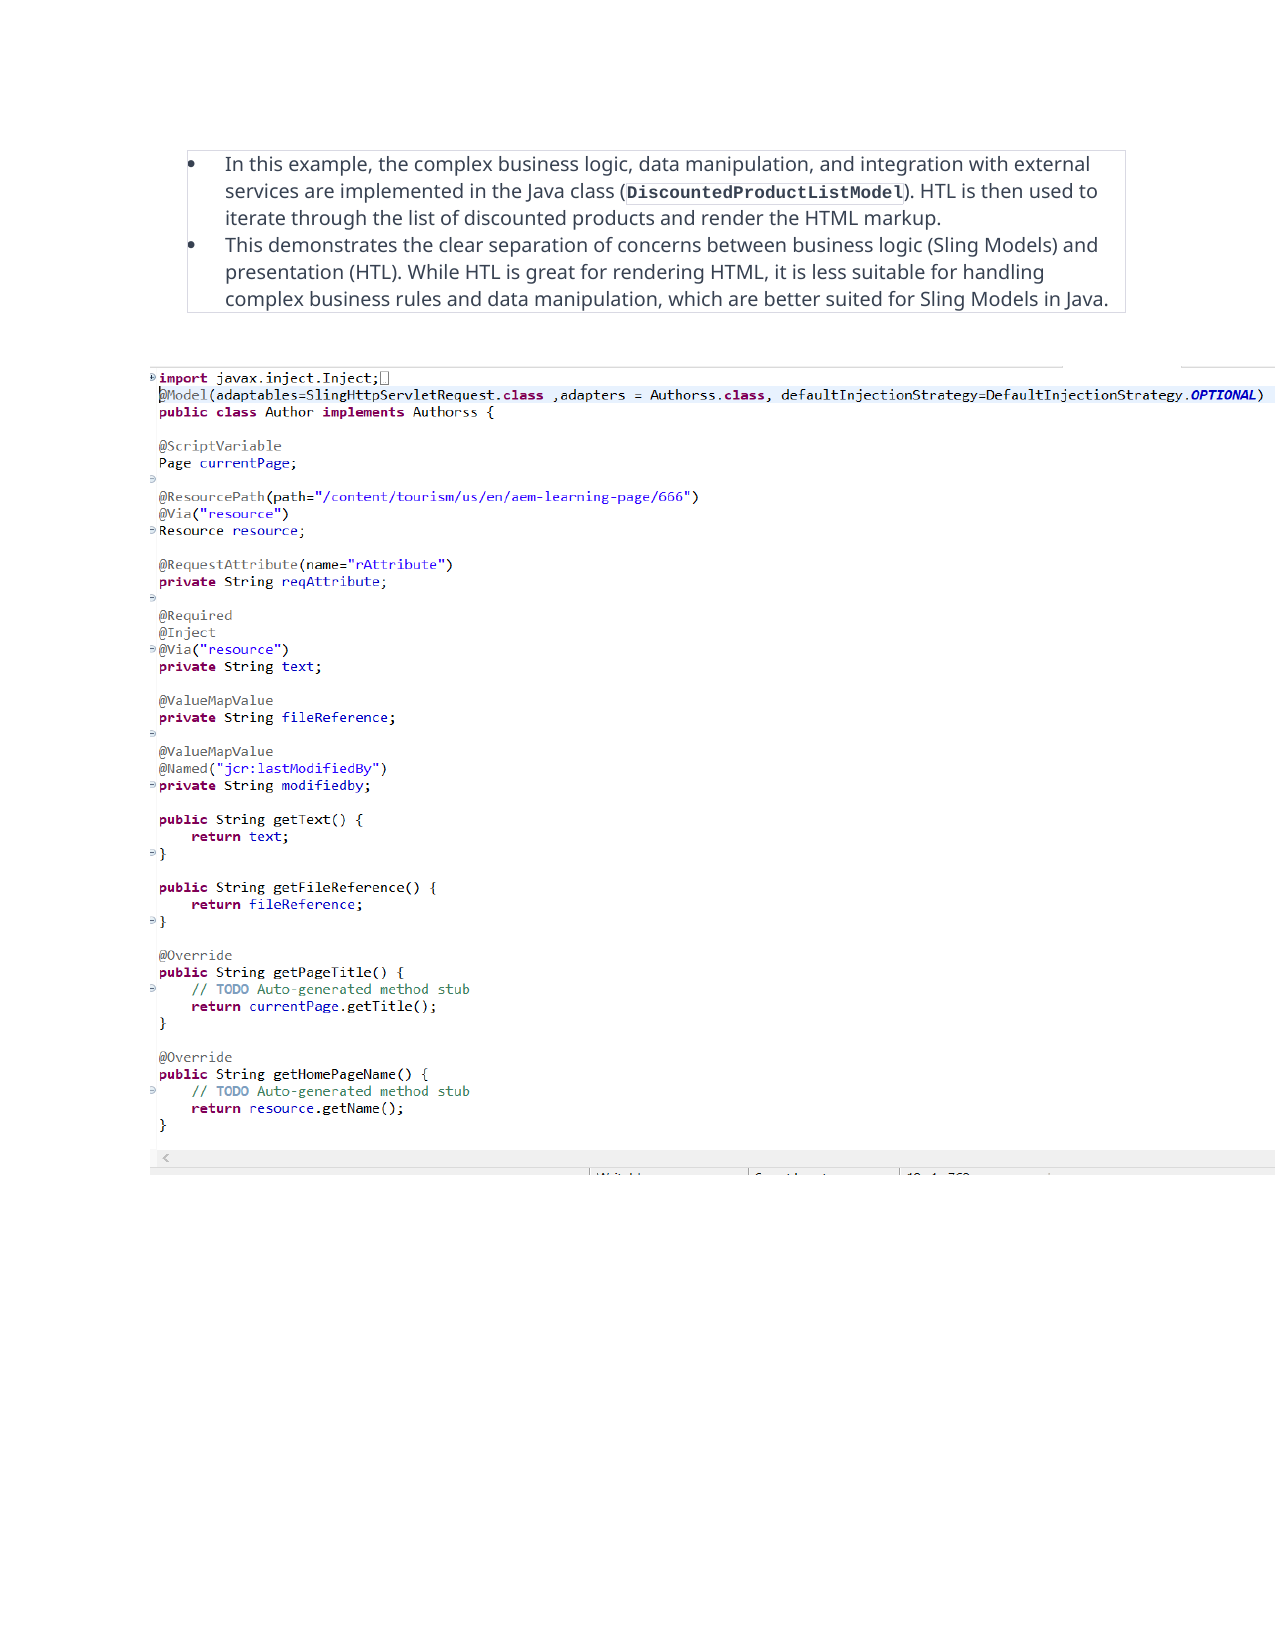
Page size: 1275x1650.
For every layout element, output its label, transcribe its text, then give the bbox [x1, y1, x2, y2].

list This demonstrates the clear separation of concerns between business logic (Sling Models) and presentation (HTL). While HTL is great for rendering HTML, it is less suitable for handling complex business rules and data manipulation, which are better suited for Sling Models in Java. [188, 231, 1125, 312]
list In this example, the complex business logic, data manipulation, and integration with external services are implemented in the Java class (DiscountedProductListModel). HTL is then used to iterate through the list of discounted products and render the HTML markup. [188, 151, 1125, 231]
picture [150, 366, 1275, 1175]
